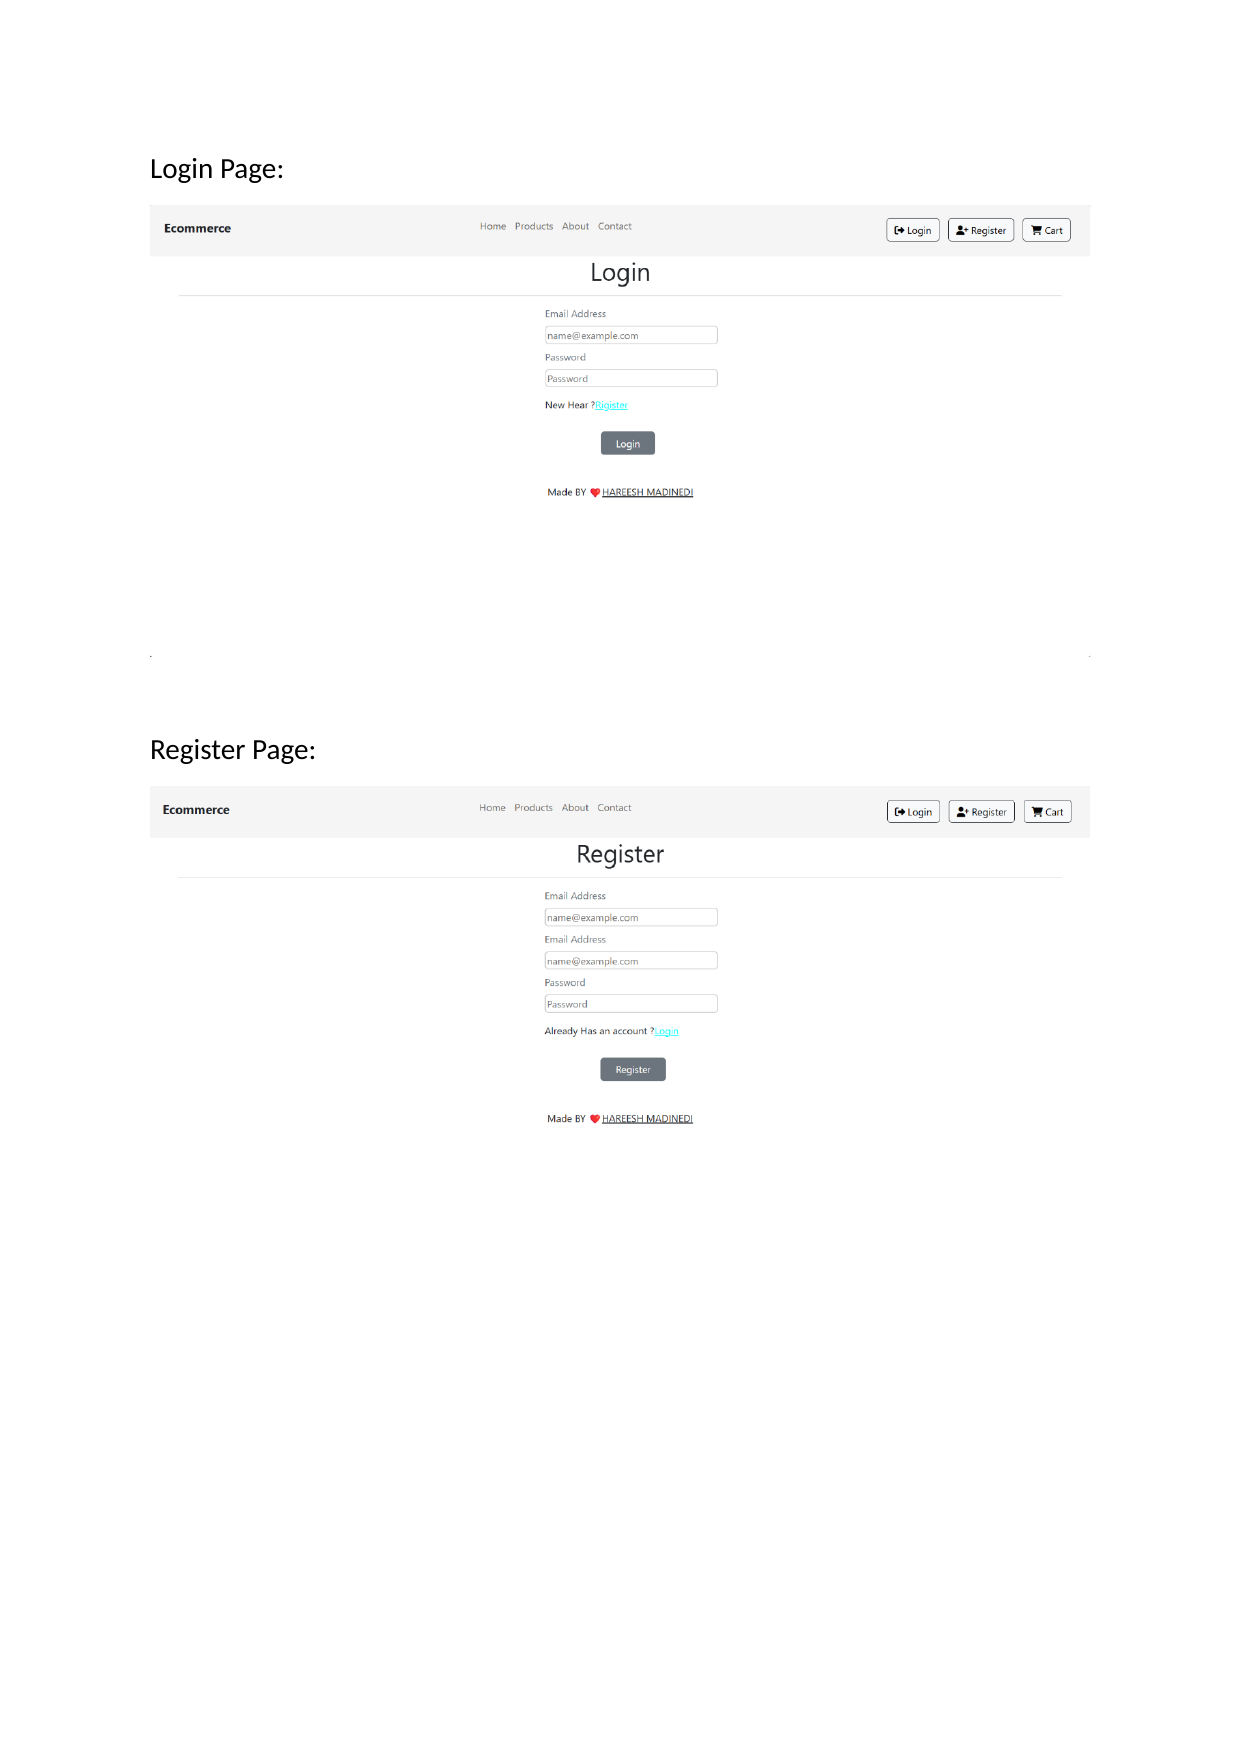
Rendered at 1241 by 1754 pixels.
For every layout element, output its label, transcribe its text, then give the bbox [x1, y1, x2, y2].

picture [150, 205, 1091, 657]
text Login Page: [150, 150, 1090, 186]
text Register Page: [150, 731, 1090, 767]
picture [150, 786, 1091, 1239]
